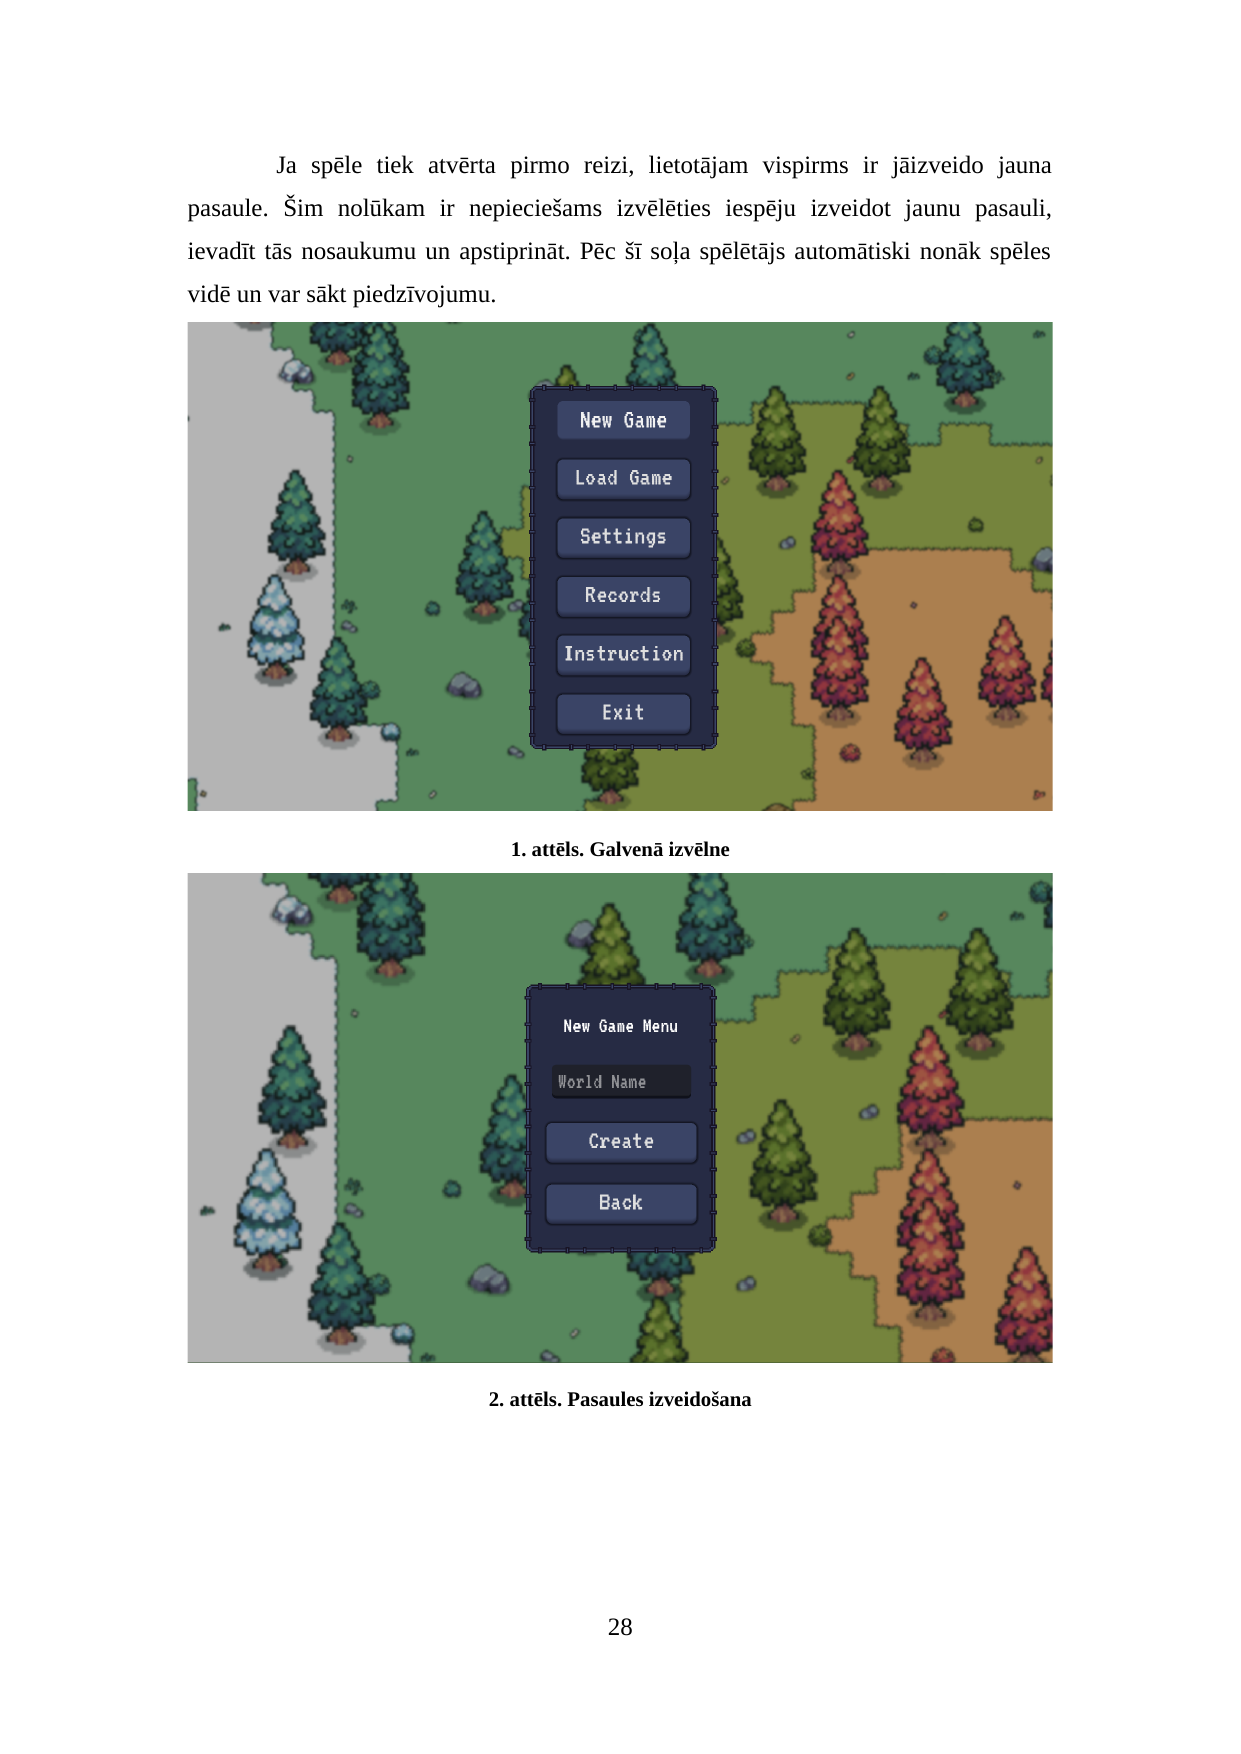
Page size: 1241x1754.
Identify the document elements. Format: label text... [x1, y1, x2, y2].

picture [187, 873, 1053, 1363]
text Ja spēle tiek atvērta pirmo reizi, lietotājam vispirms ir jāizveido jauna pasaule. Šim nolūkam ir nepieciešams izvēlēties iespēju izveidot jaunu pasauli, ievadīt tās nosaukumu un apstiprināt. Pēc šī soļa spēlētājs automātiski nonāk spēles vidē un var sākt piedzīvojumu. [187, 150, 1053, 308]
text 1. attēls. Galvenā izvēlne [187, 811, 1053, 861]
text 2. attēls. Pasaules izveidošana [187, 1363, 1053, 1411]
picture [187, 322, 1053, 811]
